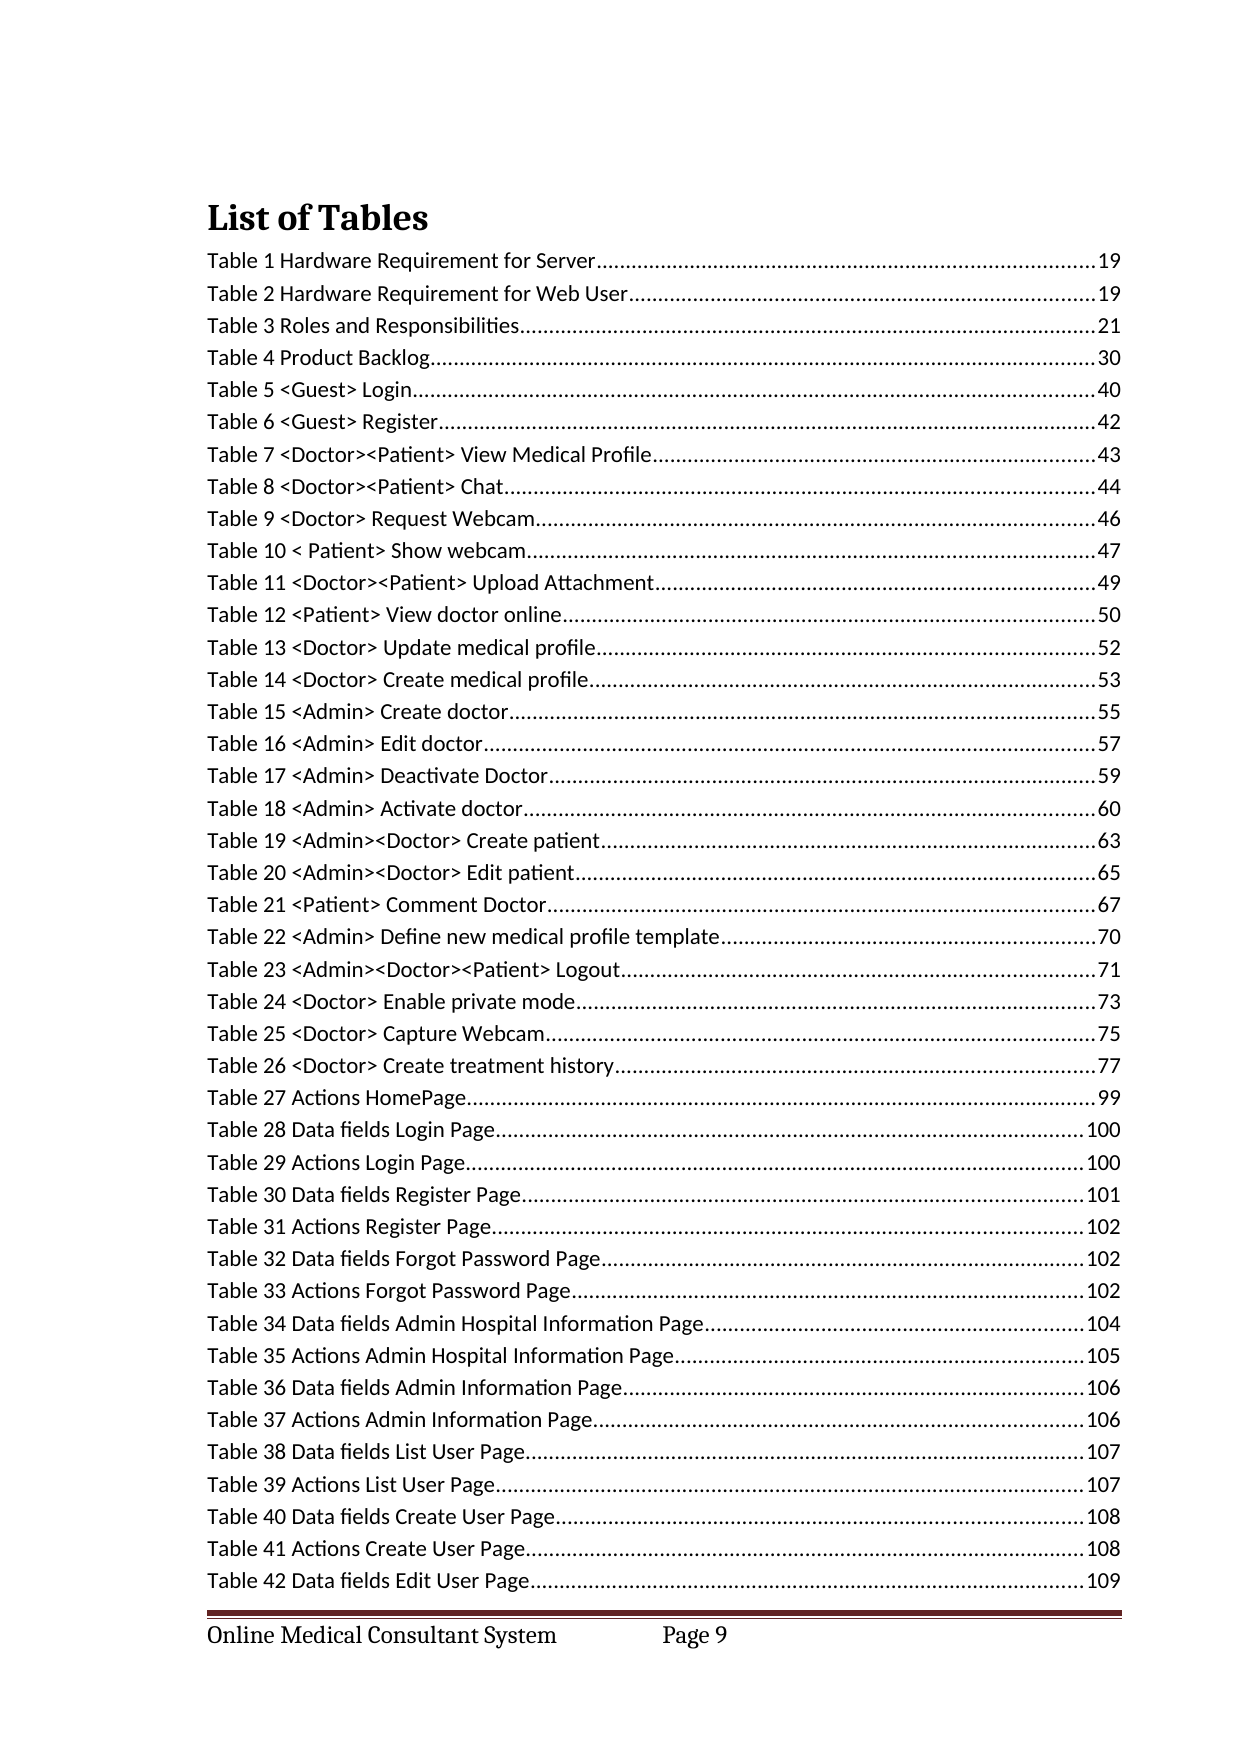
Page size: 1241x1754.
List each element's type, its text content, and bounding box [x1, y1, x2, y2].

subtitle List of Tables [207, 197, 1122, 240]
text Table 18 <Admin> Activate doctor 60 [207, 794, 1122, 822]
text Table 37 Actions Admin Information Page 106 [207, 1405, 1122, 1433]
text Table 14 <Doctor> Create medical profile 53 [207, 665, 1122, 693]
text Table 41 Actions Create User Page 108 [207, 1534, 1122, 1562]
text Table 30 Data fields Register Page 101 [207, 1180, 1122, 1208]
text Table 22 <Admin> Define new medical profile template 70 [207, 922, 1122, 951]
text Table 31 Actions Register Page 102 [207, 1212, 1122, 1240]
text Table 6 <Guest> Register 42 [207, 407, 1122, 436]
text Table 7 <Doctor><Patient> View Medical Profile 43 [207, 440, 1122, 468]
text Table 19 <Admin><Doctor> Create patient 63 [207, 826, 1122, 854]
text Table 15 <Admin> Create doctor 55 [207, 697, 1122, 725]
text Table 20 <Admin><Doctor> Edit patient 65 [207, 858, 1122, 886]
text Table 9 <Doctor> Request Webcam 46 [207, 504, 1122, 532]
text Table 12 <Patient> View doctor online 50 [207, 601, 1122, 629]
text Table 28 Data fields Login Page 100 [207, 1116, 1122, 1144]
text Table 39 Actions List User Page 107 [207, 1470, 1122, 1498]
text Table 38 Data fields List User Page 107 [207, 1437, 1122, 1466]
text Table 8 <Doctor><Patient> Chat 44 [207, 472, 1122, 500]
text Table 5 <Guest> Login 40 [207, 375, 1122, 403]
text Table 34 Data fields Admin Hospital Information Page 104 [207, 1309, 1122, 1337]
text Table 10 < Patient> Show webcam 47 [207, 536, 1122, 564]
text Table 23 <Admin><Doctor><Patient> Logout 71 [207, 955, 1122, 983]
text Table 17 <Admin> Deactivate Doctor 59 [207, 762, 1122, 789]
text Table 32 Data fields Forgot Password Page 102 [207, 1244, 1122, 1272]
text Table 3 Roles and Responsibilities 21 [207, 311, 1122, 339]
text Table 11 <Doctor><Patient> Upload Attachment 49 [207, 568, 1122, 596]
text Table 13 <Doctor> Update medical profile 52 [207, 633, 1122, 661]
text Table 24 <Doctor> Enable private mode 73 [207, 987, 1122, 1015]
text Table 33 Actions Forgot Password Page 102 [207, 1277, 1122, 1304]
text Table 26 <Doctor> Create treatment history 77 [207, 1051, 1122, 1079]
text Table 21 <Patient> Comment Doctor 67 [207, 890, 1122, 918]
text Table 35 Actions Admin Hospital Information Page 105 [207, 1341, 1122, 1369]
text Table 2 Hardware Requirement for Web User 19 [207, 279, 1122, 307]
text Table 29 Actions Login Page 100 [207, 1148, 1122, 1176]
text Table 27 Actions HomePage 99 [207, 1083, 1122, 1111]
text Table 36 Data fields Admin Information Page 106 [207, 1373, 1122, 1401]
text Table 40 Data fields Create User Page 108 [207, 1502, 1122, 1530]
text Table 42 Data fields Edit User Page 109 [207, 1566, 1122, 1594]
text Table 1 Hardware Requirement for Server 19 [207, 247, 1122, 274]
text Table 4 Product Backlog 30 [207, 343, 1122, 371]
text Table 16 <Admin> Edit doctor 57 [207, 729, 1122, 757]
text Table 25 <Doctor> Capture Webcam 75 [207, 1019, 1122, 1047]
